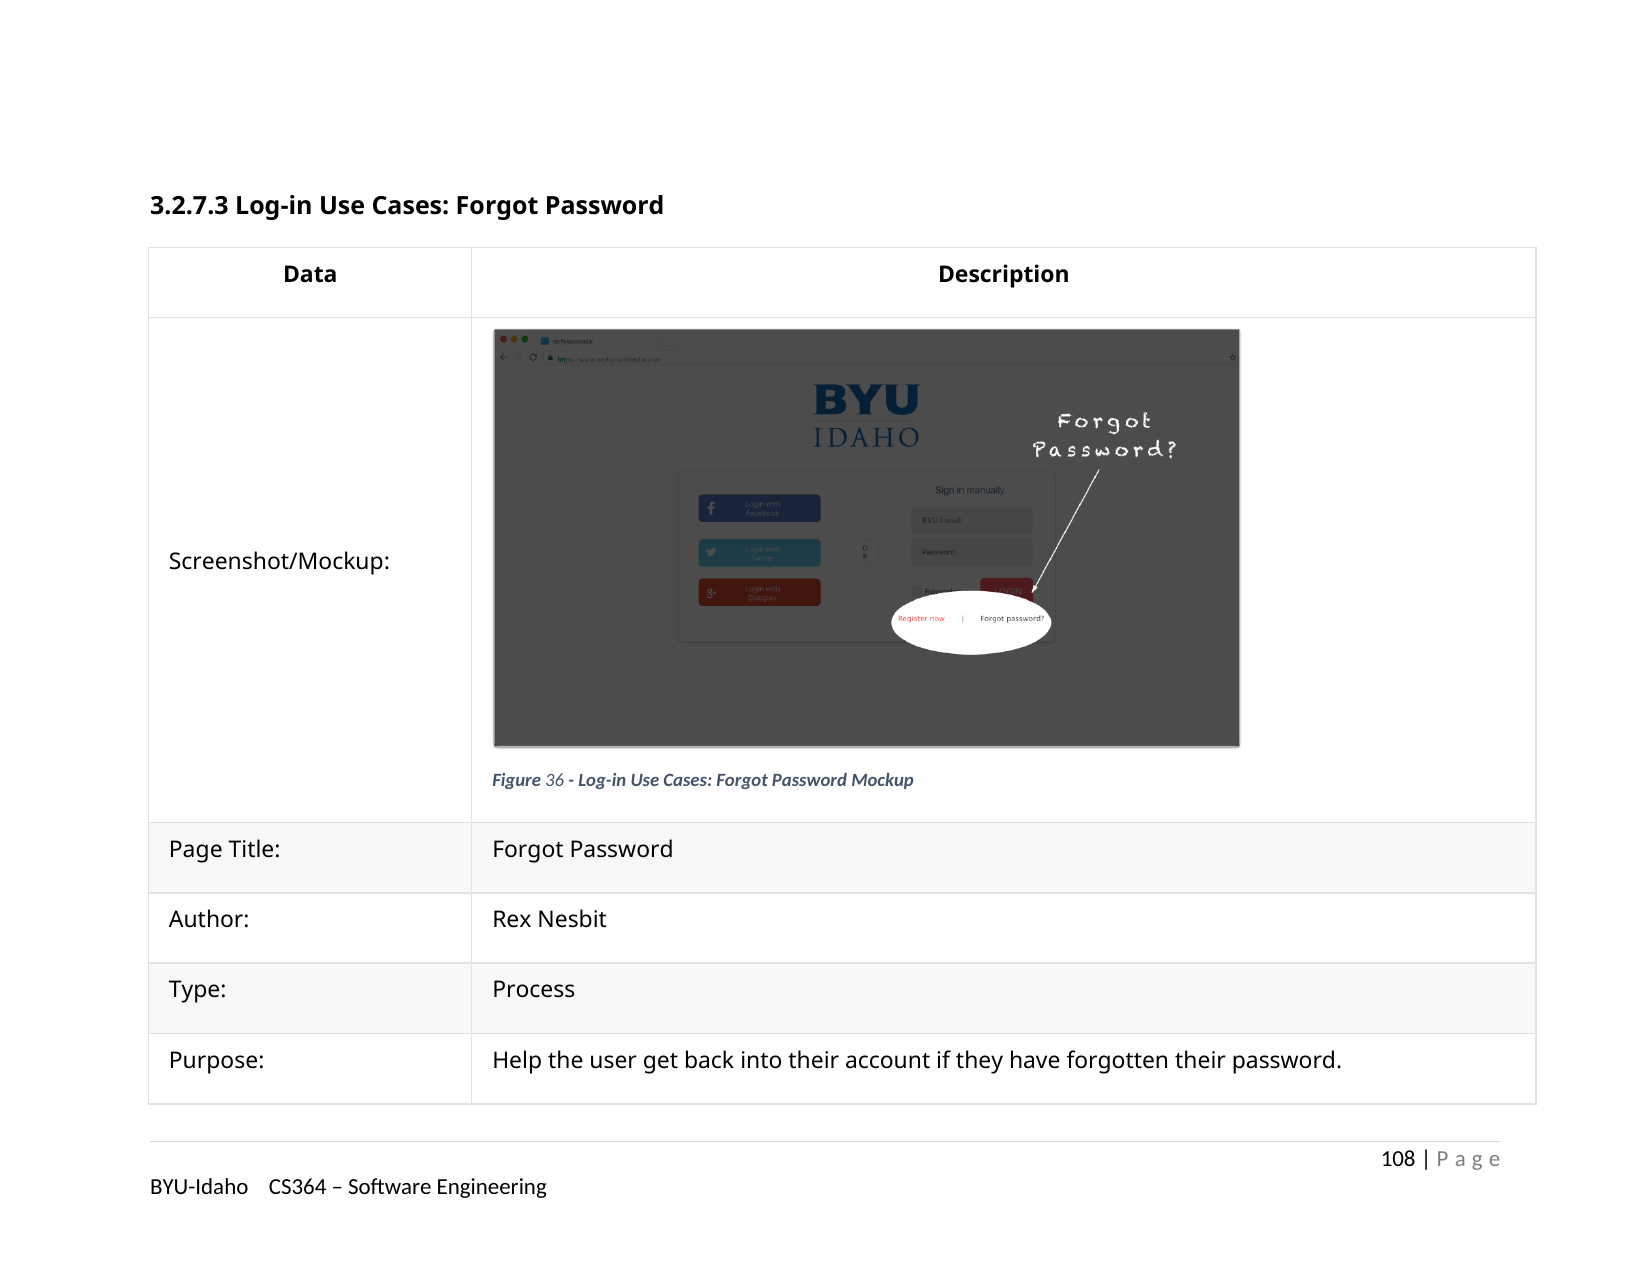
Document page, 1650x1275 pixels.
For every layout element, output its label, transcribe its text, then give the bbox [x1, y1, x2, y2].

table_cell Process [472, 964, 1535, 1033]
table_cell Author: [149, 894, 471, 962]
table_cell Screenshot/Mockup: [149, 318, 471, 822]
picture [492, 327, 1242, 750]
table_header Description [472, 248, 1535, 317]
table_cell Figure 36 - Log-in Use Cases: Forgot Password Mockup [472, 318, 1535, 822]
table_cell Help the user get back into their account if they have forgotten their password. [472, 1034, 1535, 1103]
table_header Data [149, 248, 471, 317]
table_cell Purpose: [149, 1034, 471, 1103]
table_cell Forgot Password [472, 823, 1535, 892]
table_cell Page Title: [149, 823, 471, 892]
subtitle 3.2.7.3 Log-in Use Cases: Forgot Password [150, 187, 1500, 222]
table_cell Type: [149, 964, 471, 1033]
table_cell Rex Nesbit [472, 894, 1535, 962]
